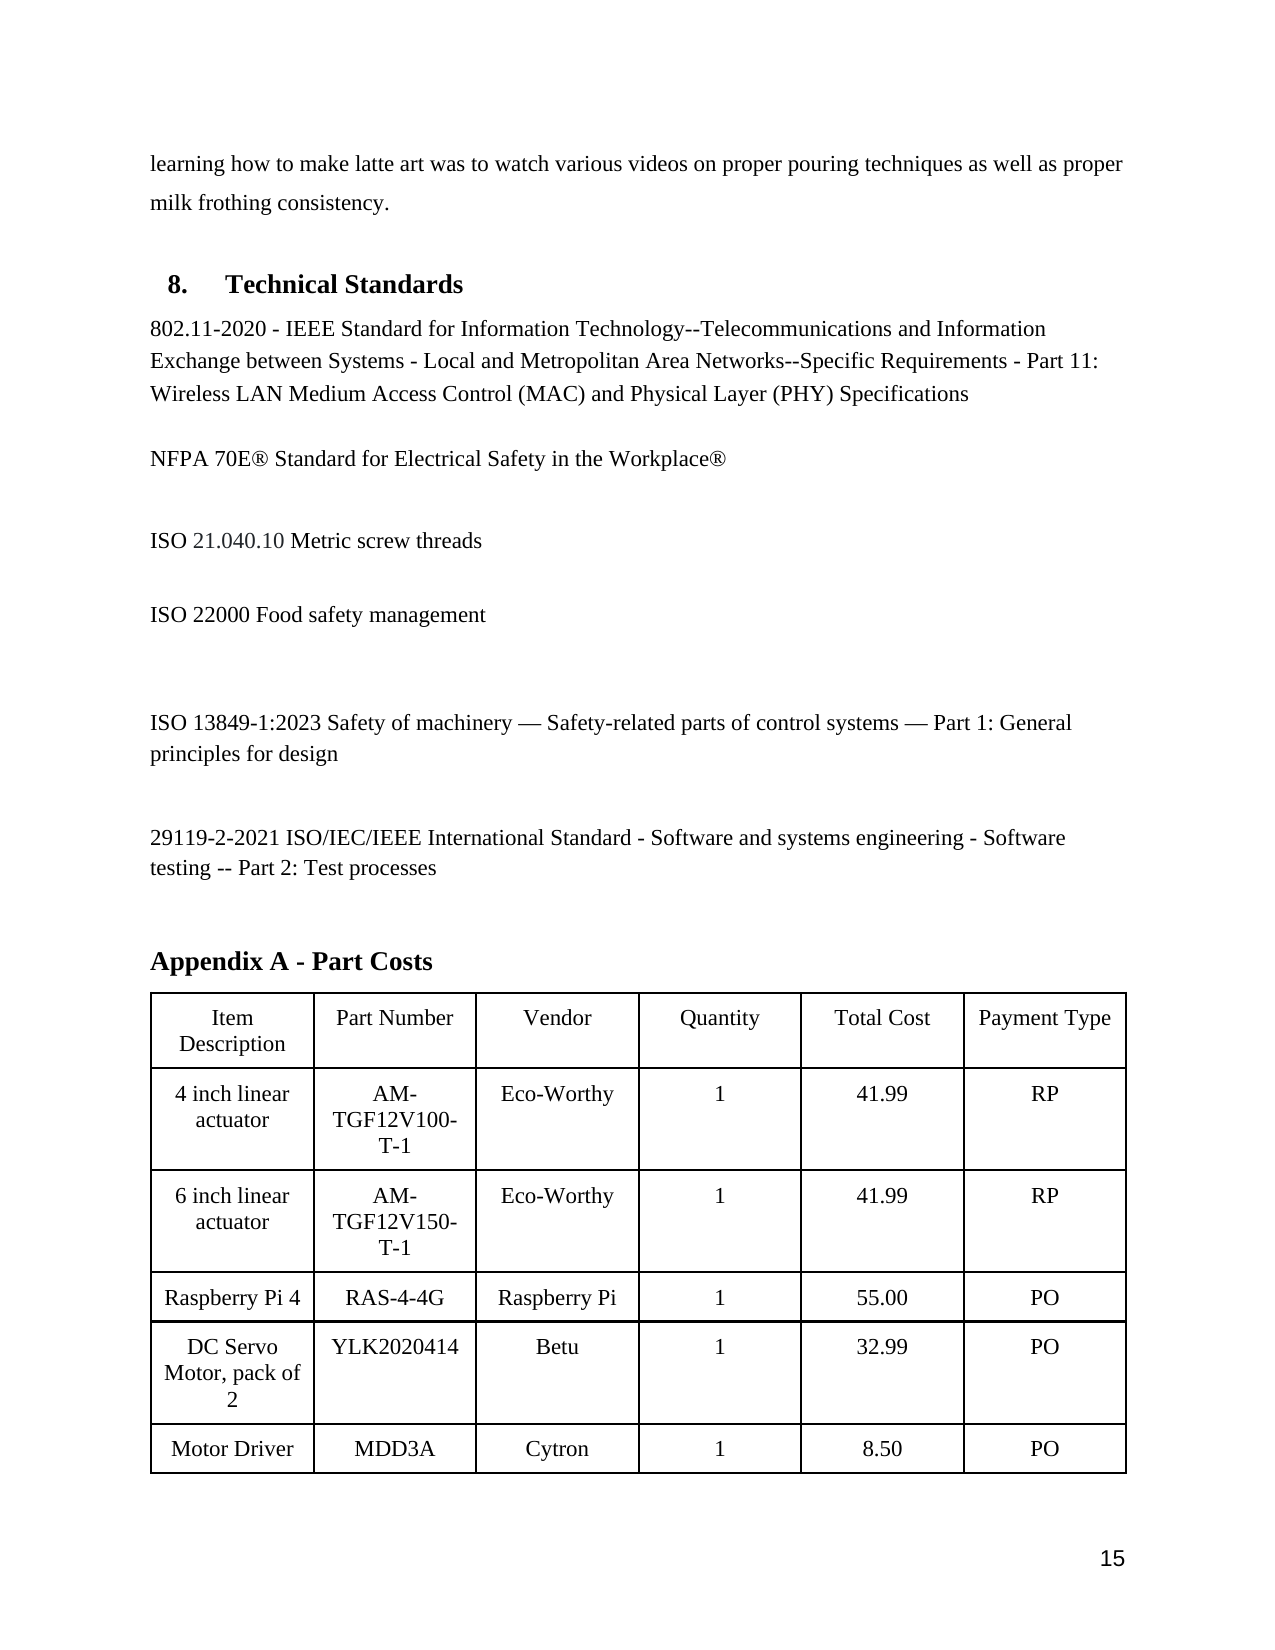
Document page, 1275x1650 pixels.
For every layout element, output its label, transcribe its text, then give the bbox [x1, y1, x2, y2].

table_cell 1 [640, 1273, 800, 1320]
table_cell DC Servo Motor, pack of 2 [152, 1323, 313, 1422]
table_cell 1 [640, 1425, 800, 1472]
table_cell PO [965, 1273, 1125, 1320]
table_cell Raspberry Pi 4 [152, 1273, 313, 1320]
table_cell 8.50 [802, 1425, 963, 1472]
table_cell MDD3A [315, 1425, 475, 1472]
list Technical Standards [187, 268, 1125, 299]
table_cell RP [965, 1069, 1125, 1169]
table_cell 41.99 [802, 1069, 963, 1169]
table_cell 55.00 [802, 1273, 963, 1320]
table_header Item Description [152, 994, 313, 1067]
table_header Part Number [315, 994, 475, 1067]
table_cell AM-TGF12V100-T-1 [315, 1069, 475, 1169]
table_cell Cytron [477, 1425, 638, 1472]
table_cell 1 [640, 1323, 800, 1422]
text ISO 22000 Food safety management [150, 601, 1125, 627]
text NFPA 70E® Standard for Electrical Safety in the Workplace® [274, 445, 1125, 471]
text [150, 150, 1125, 216]
table_cell 32.99 [802, 1323, 963, 1422]
table_cell 41.99 [802, 1171, 963, 1271]
text 802.11-2020 - IEEE Standard for Information Technology--Telecommunications and Information Exchange between Systems - Local and Metropolitan Area Networks--Specific Requirements - Part 11: Wireless LAN Medium Access Control (MAC) and Physical Layer (PHY) Specifications [150, 315, 1125, 406]
table_cell RP [965, 1171, 1125, 1271]
table_cell Motor Driver [152, 1425, 313, 1472]
table_cell PO [965, 1425, 1125, 1472]
table_cell 4 inch linear actuator [152, 1069, 313, 1169]
table_header Vendor [477, 994, 638, 1067]
table_cell Betu [477, 1323, 638, 1422]
table_header Total Cost [802, 994, 963, 1067]
text 29119-2-2021 ISO/IEC/IEEE International Standard - Software and systems engineering - Software testing -- Part 2: Test processes [150, 824, 1125, 881]
table_cell 6 inch linear actuator [152, 1171, 313, 1271]
table_cell YLK2020414 [315, 1323, 475, 1422]
table_cell RAS-4-4G [315, 1273, 475, 1320]
table_cell 1 [640, 1171, 800, 1271]
text ISO 21.040.10 Metric screw threads [150, 527, 1125, 553]
table_cell 1 [640, 1069, 800, 1169]
table_header Quantity [640, 994, 800, 1067]
table_cell AM-TGF12V150-T-1 [315, 1171, 475, 1271]
table_cell Eco-Worthy [477, 1069, 638, 1169]
table_cell PO [965, 1323, 1125, 1422]
table_cell Eco-Worthy [477, 1171, 638, 1271]
table_header Payment Type [965, 994, 1125, 1067]
text ISO 13849-1:2023 Safety of machinery — Safety-related parts of control systems — Part 1: General principles for design [150, 709, 1125, 766]
table_cell Raspberry Pi [477, 1273, 638, 1320]
text Appendix A - Part Costs [150, 945, 1125, 976]
